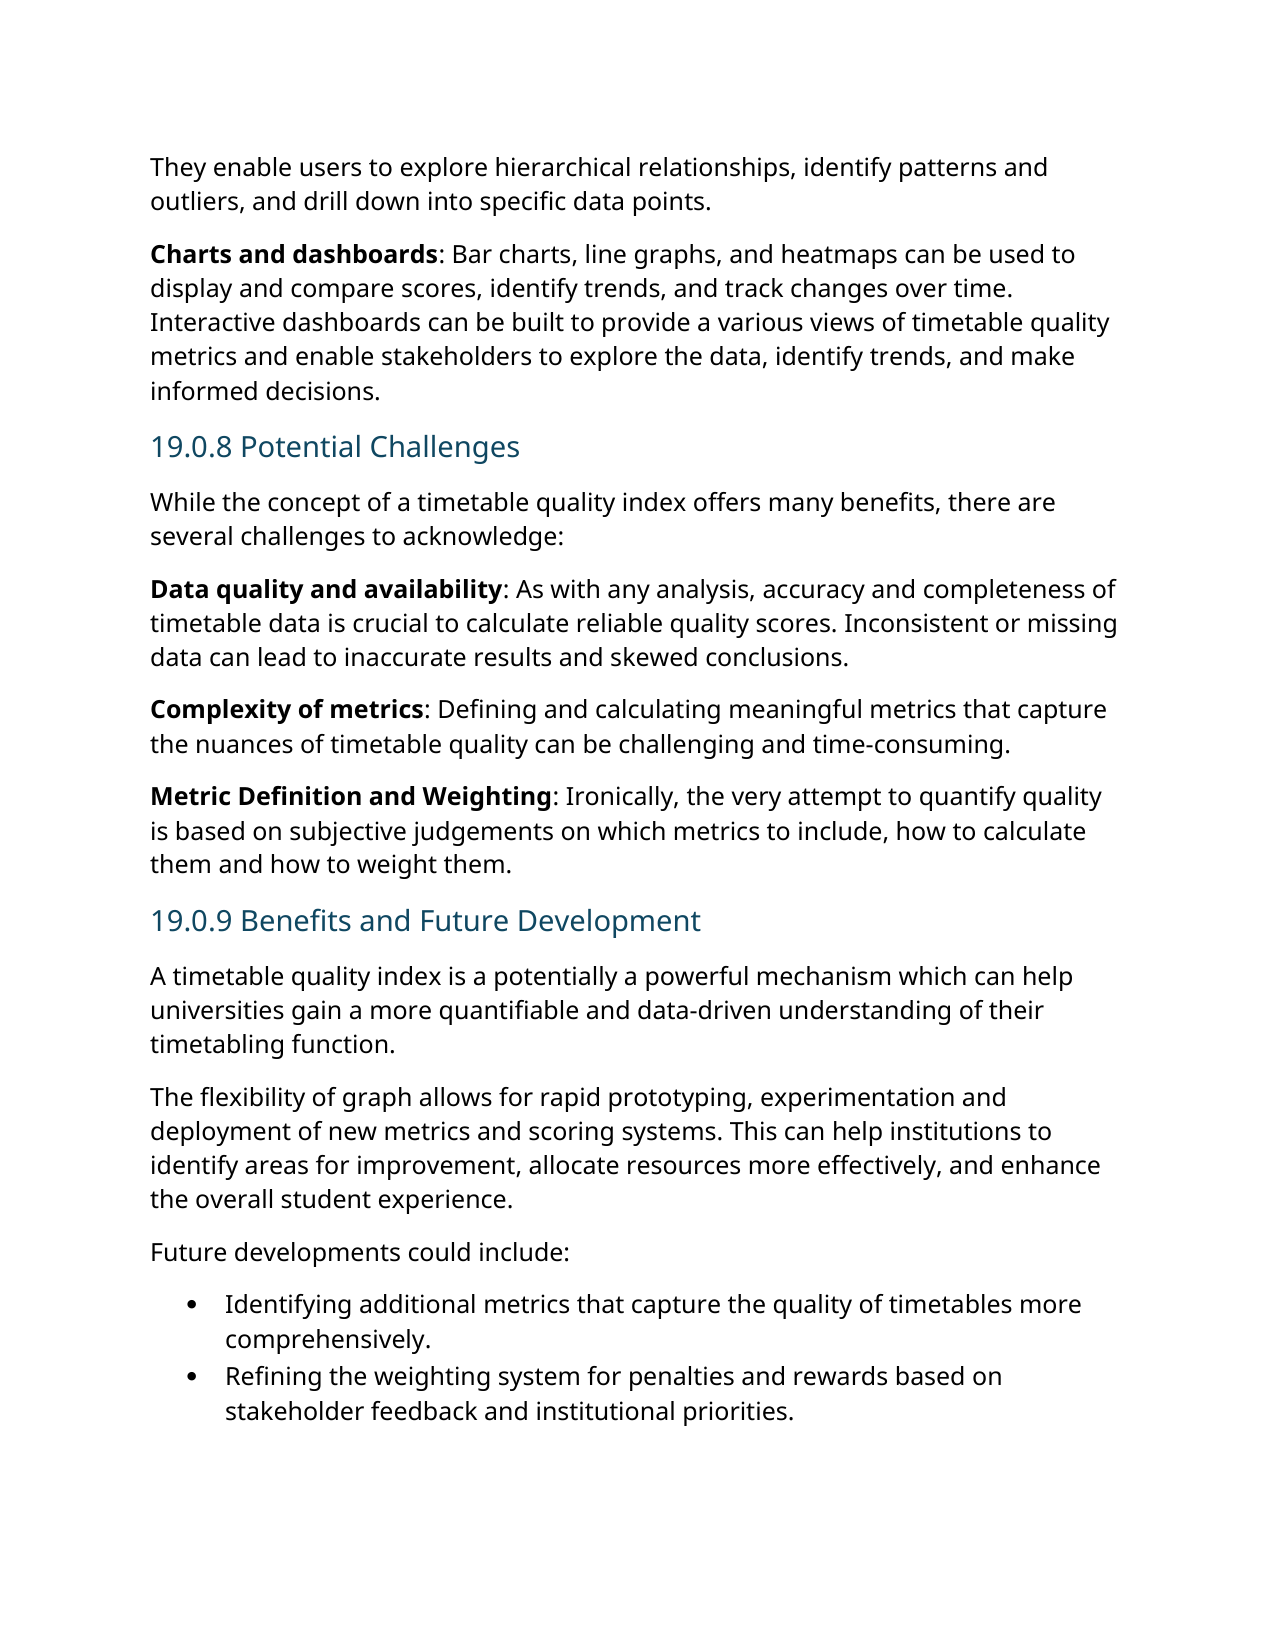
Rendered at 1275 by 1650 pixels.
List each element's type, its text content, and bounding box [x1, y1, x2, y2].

subtitle 19.0.9 Benefits and Future Development [150, 900, 1125, 940]
subtitle 19.0.8 Potential Challenges [150, 426, 1125, 466]
text While the concept of a timetable quality index offers many benefits, there are several challenges to acknowledge: [150, 484, 1125, 552]
text The flexibility of graph allows for rapid prototyping, experimentation and deployment of new metrics and scoring systems. This can help institutions to identify areas for improvement, allocate resources more effectively, and enhance the overall student experience. [150, 1079, 1125, 1216]
list Identifying additional metrics that capture the quality of timetables more comprehensively. [187, 1287, 1125, 1355]
text Complexity of metrics: Defining and calculating meaningful metrics that capture the nuances of timetable quality can be challenging and time-consuming. [150, 692, 1125, 760]
text Metric Definition and Weighting: Ironically, the very attempt to quantify quality is based on subjective judgements on which metrics to include, how to calculate them and how to weight them. [150, 779, 1125, 881]
text Future developments could include: [150, 1234, 1125, 1268]
list Refining the weighting system for penalties and rewards based on stakeholder feedback and institutional priorities. [187, 1359, 1125, 1427]
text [150, 150, 1125, 218]
text Data quality and availability: As with any analysis, accuracy and completeness of timetable data is crucial to calculate reliable quality scores. Inconsistent or missing data can lead to inaccurate results and skewed conclusions. [150, 571, 1125, 673]
text Charts and dashboards: Bar charts, line graphs, and heatmaps can be used to display and compare scores, identify trends, and track changes over time. Interactive dashboards can be built to provide a various views of timetable quality metrics and enable stakeholders to explore the data, identify trends, and make informed decisions. [150, 237, 1125, 407]
text A timetable quality index is a potentially a powerful mechanism which can help universities gain a more quantifiable and data-driven understanding of their timetabling function. [150, 958, 1125, 1061]
